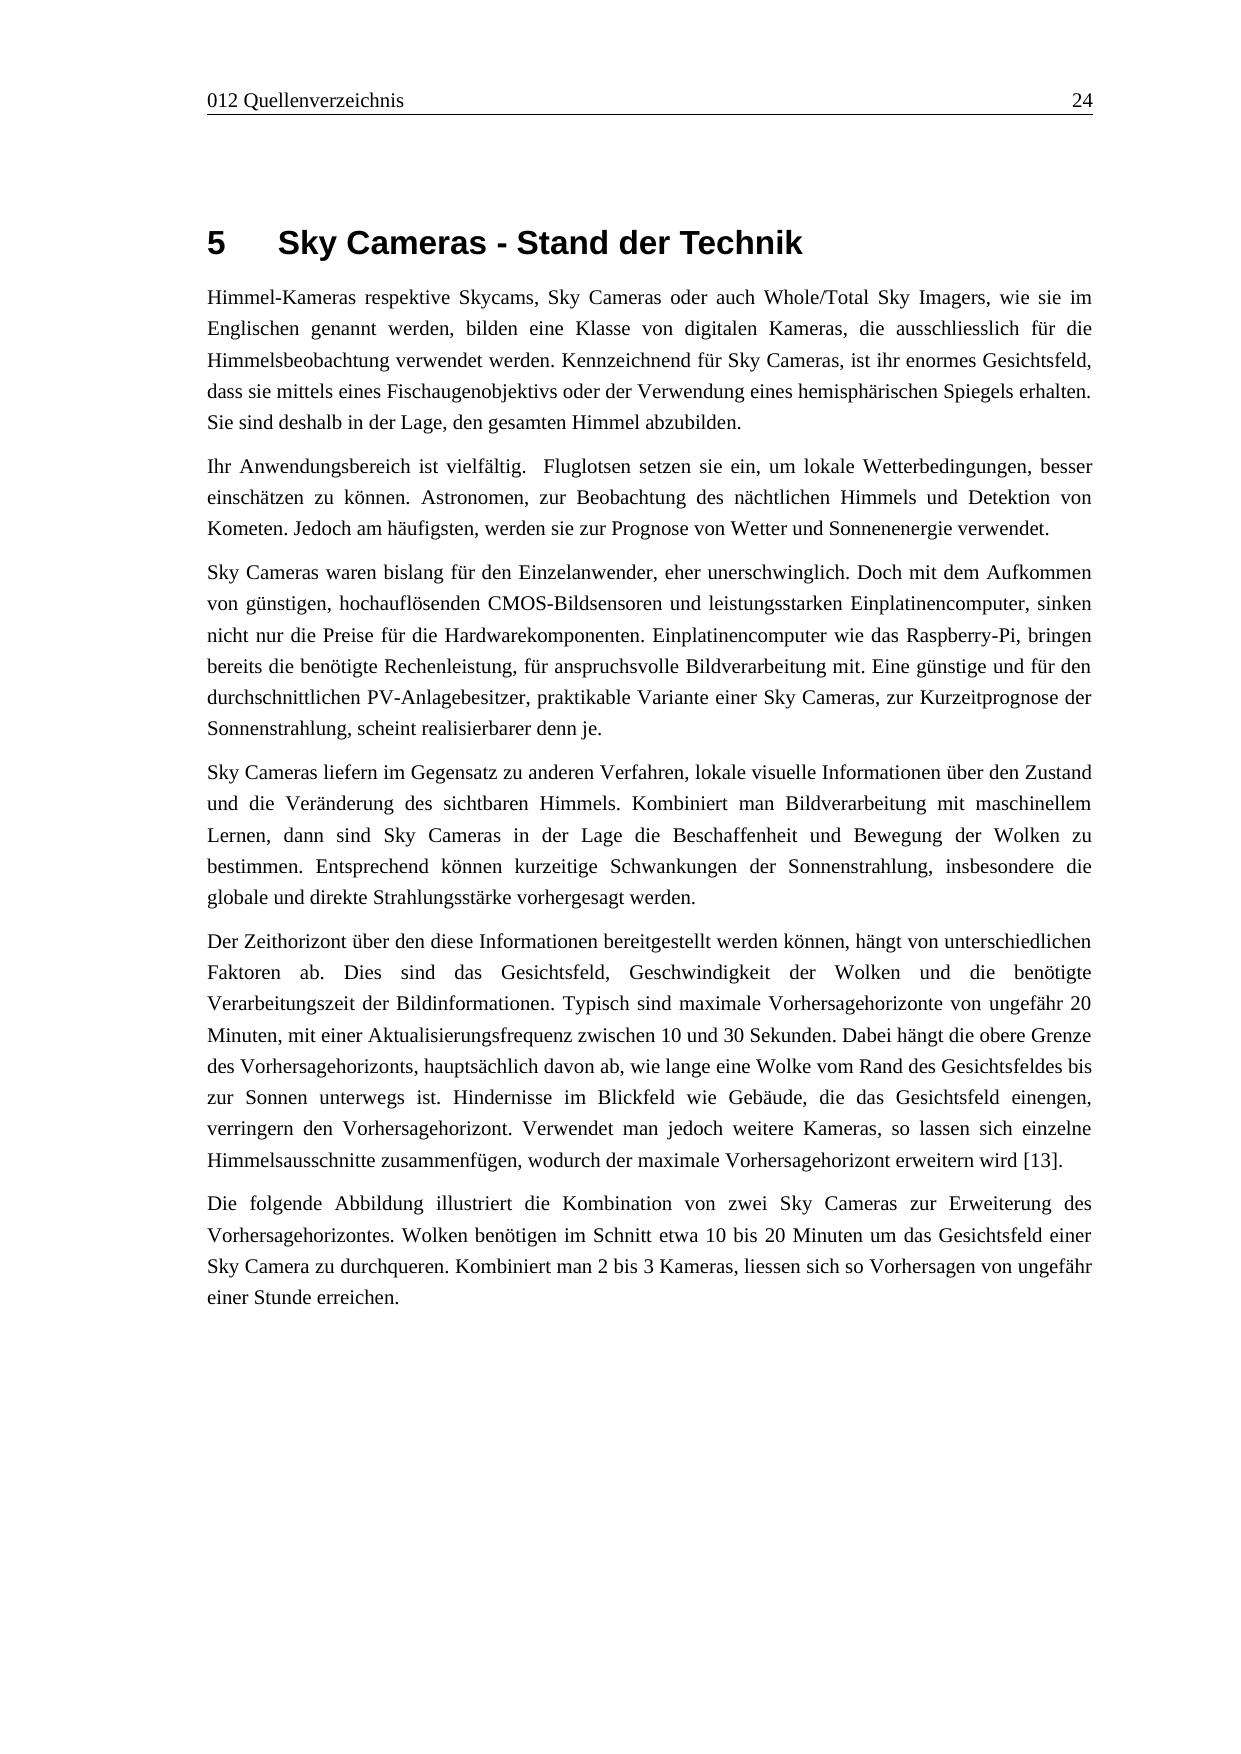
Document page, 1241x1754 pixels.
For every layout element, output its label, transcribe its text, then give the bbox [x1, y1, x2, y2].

text Sky Cameras waren bislang für den Einzelanwender, eher unerschwinglich. Doch mit dem Aufkommen von günstigen, hochauflösenden CMOS-Bildsensoren und leistungsstarken Einplatinencomputer, sinken nicht nur die Preise für die Hardwarekomponenten. Einplatinencomputer wie das Raspberry-Pi, bringen bereits die benötigte Rechenleistung, für anspruchsvolle Bildverarbeitung mit. Eine günstige und für den durchschnittlichen PV-Anlagebesitzer, praktikable Variante einer Sky Cameras, zur Kurzeitprognose der Sonnenstrahlung, scheint realisierbarer denn je. [207, 560, 1093, 740]
text Ihr Anwendungsbereich ist vielfältig. Fluglotsen setzen sie ein, um lokale Wetterbedingungen, besser einschätzen zu können. Astronomen, zur Beobachtung des nächtlichen Himmels und Detektion von Kometen. Jedoch am häufigsten, werden sie zur Prognose von Wetter und Sonnenenergie verwendet. [207, 454, 1093, 540]
text Sky Cameras liefern im Gegensatz zu anderen Verfahren, lokale visuelle Informationen über den Zustand und die Veränderung des sichtbaren Himmels. Kombiniert man Bildverarbeitung mit maschinellem Lernen, dann sind Sky Cameras in der Lage die Beschaffenheit und Bewegung der Wolken zu bestimmen. Entsprechend können kurzeitige Schwankungen der Sonnenstrahlung, insbesondere die globale und direkte Strahlungsstärke vorhergesagt werden. [207, 760, 1093, 909]
text Himmel-Kameras respektive Skycams, Sky Cameras oder auch Whole/Total Sky Imagers, wie sie im Englischen genannt werden, bilden eine Klasse von digitalen Kameras, die ausschliesslich für die Himmelsbeobachtung verwendet werden. Kennzeichnend für Sky Cameras, ist ihr enormes Gesichtsfeld, dass sie mittels eines Fischaugenobjektivs oder der Verwendung eines hemisphärischen Spiegels erhalten. Sie sind deshalb in der Lage, den gesamten Himmel abzubilden. [207, 285, 1093, 434]
subtitle Sky Cameras - Stand der Technik [207, 223, 1093, 261]
text Der Zeithorizont über den diese Informationen bereitgestellt werden können, hängt von unterschiedlichen Faktoren ab. Dies sind das Gesichtsfeld, Geschwindigkeit der Wolken und die benötigte Verarbeitungszeit der Bildinformationen. Typisch sind maximale Vorhersagehorizonte von ungefähr 20 Minuten, mit einer Aktualisierungsfrequenz zwischen 10 und 30 Sekunden. Dabei hängt die obere Grenze des Vorhersagehorizonts, hauptsächlich davon ab, wie lange eine Wolke vom Rand des Gesichtsfeldes bis zur Sonnen unterwegs ist. Hindernisse im Blickfeld wie Gebäude, die das Gesichtsfeld einengen, verringern den Vorhersagehorizont. Verwendet man jedoch weitere Kameras, so lassen sich einzelne Himmelsausschnitte zusammenfügen, wodurch der maximale Vorhersagehorizont erweitern wird [13]. [207, 929, 1093, 1172]
text Die folgende Abbildung illustriert die Kombination von zwei Sky Cameras zur Erweiterung des Vorhersagehorizontes. Wolken benötigen im Schnitt etwa 10 bis 20 Minuten um das Gesichtsfeld einer Sky Camera zu durchqueren. Kombiniert man 2 bis 3 Kameras, liessen sich so Vorhersagen von ungefähr einer Stunde erreichen. [207, 1191, 1093, 1309]
